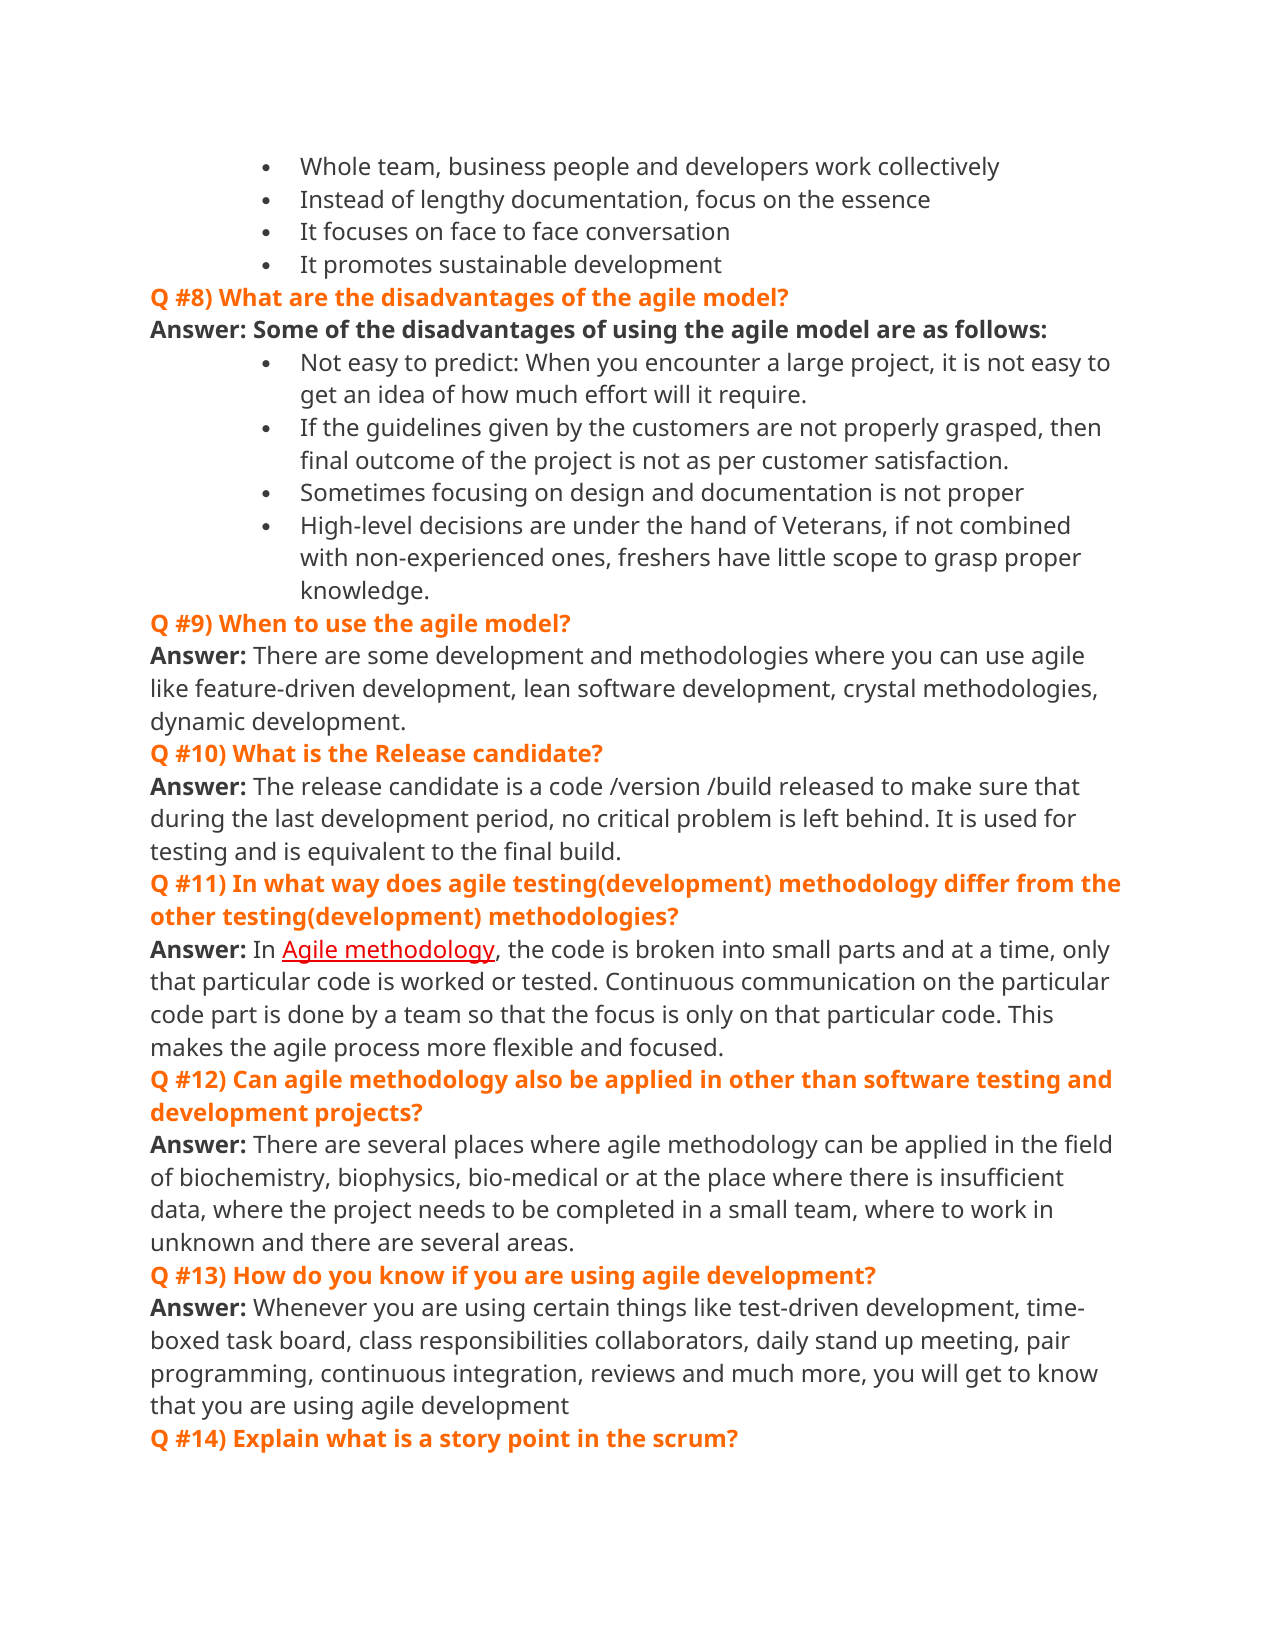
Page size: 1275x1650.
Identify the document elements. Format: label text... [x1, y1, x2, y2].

list It promotes sustainable development [262, 248, 1125, 280]
text Answer: Whenever you are using certain things like test-driven development, time-boxed task board, class responsibilities collaborators, daily stand up meeting, pair programming, continuous integration, reviews and much more, you will get to know that you are using agile development [150, 1291, 1125, 1422]
text Q #13) How do you know if you are using agile development? [150, 1258, 1125, 1291]
list Instead of lengthy documentation, focus on the essence [262, 183, 1125, 215]
text Answer: The release candidate is a code /version /build released to make sure that during the last development period, no critical problem is left behind. It is used for testing and is equivalent to the final build. [150, 769, 1125, 867]
list High-level decisions are under the hand of Veterans, if not combined with non-experienced ones, freshers have little scope to grasp proper knowledge. [262, 509, 1125, 606]
list If the guidelines given by the customers are not properly grasped, then final outcome of the project is not as per customer satisfaction. [262, 411, 1125, 476]
text Q #10) What is the Release candidate? [150, 737, 1125, 769]
text Answer: There are some development and methodologies where you can use agile like feature-driven development, lean software development, crystal methodologies, dynamic development. [150, 639, 1125, 737]
list Whole team, business people and developers work collectively [262, 150, 1125, 183]
text Answer: There are several places where agile methodology can be applied in the field of biochemistry, biophysics, bio-medical or at the place where there is insufficient data, where the project needs to be completed in a small team, where to work in unknown and there are several areas. [150, 1128, 1125, 1258]
text Q #14) Explain what is a story point in the scrum? [150, 1422, 1125, 1454]
text Answer: In Agile methodology, the code is broken into small parts and at a time, only that particular code is worked or tested. Continuous communication on the particular code part is done by a team so that the focus is only on that particular code. This makes the agile process more flexible and focused. [150, 932, 1125, 1063]
text Q #11) In what way does agile testing(development) methodology differ from the other testing(development) methodologies? [150, 867, 1125, 932]
text Q #12) Can agile methodology also be applied in other than software testing and development projects? [150, 1063, 1125, 1128]
text Q #8) What are the disadvantages of the agile model? [150, 280, 1125, 313]
text Answer: Some of the disadvantages of using the agile model are as follows: [150, 313, 1125, 346]
list Not easy to predict: When you encounter a large project, it is not easy to get an idea of how much effort will it require. [262, 346, 1125, 411]
list Sometimes focusing on design and documentation is not proper [262, 476, 1125, 509]
text Q #9) When to use the agile model? [150, 606, 1125, 639]
list It focuses on face to face conversation [262, 215, 1125, 248]
